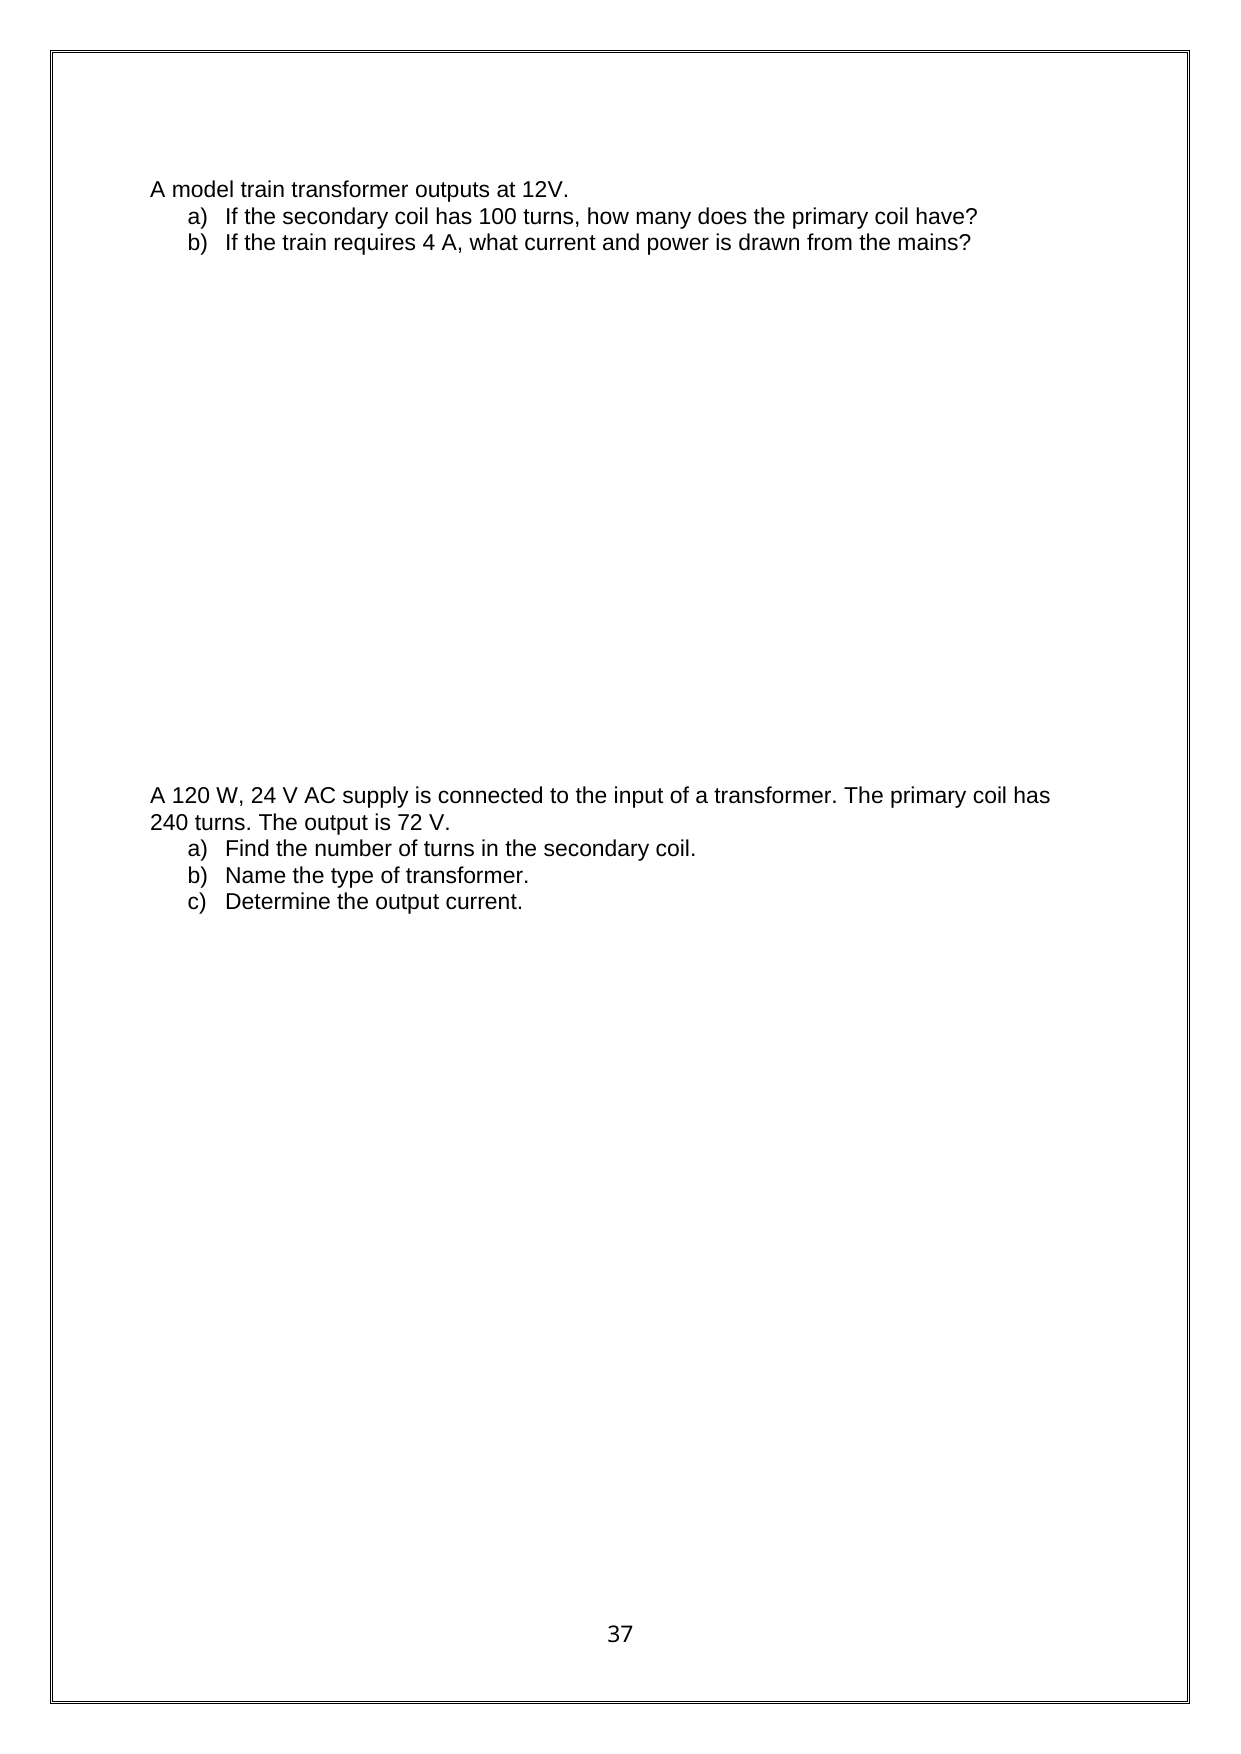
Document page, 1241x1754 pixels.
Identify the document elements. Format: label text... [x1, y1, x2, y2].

text A model train transformer outputs at 12V. [150, 176, 1090, 203]
list Name the type of transformer. [187, 862, 1090, 888]
list Find the number of turns in the secondary coil. [187, 835, 1090, 862]
text A 120 W, 24 V AC supply is connected to the input of a transformer. The primary coil has 240 turns. The output is 72 V. [150, 782, 1090, 835]
list If the secondary coil has 100 turns, how many does the primary coil have? [187, 203, 1090, 229]
list If the train requires 4 A, what current and power is drawn from the mains? [187, 229, 1090, 255]
list Determine the output current. [187, 888, 1090, 914]
